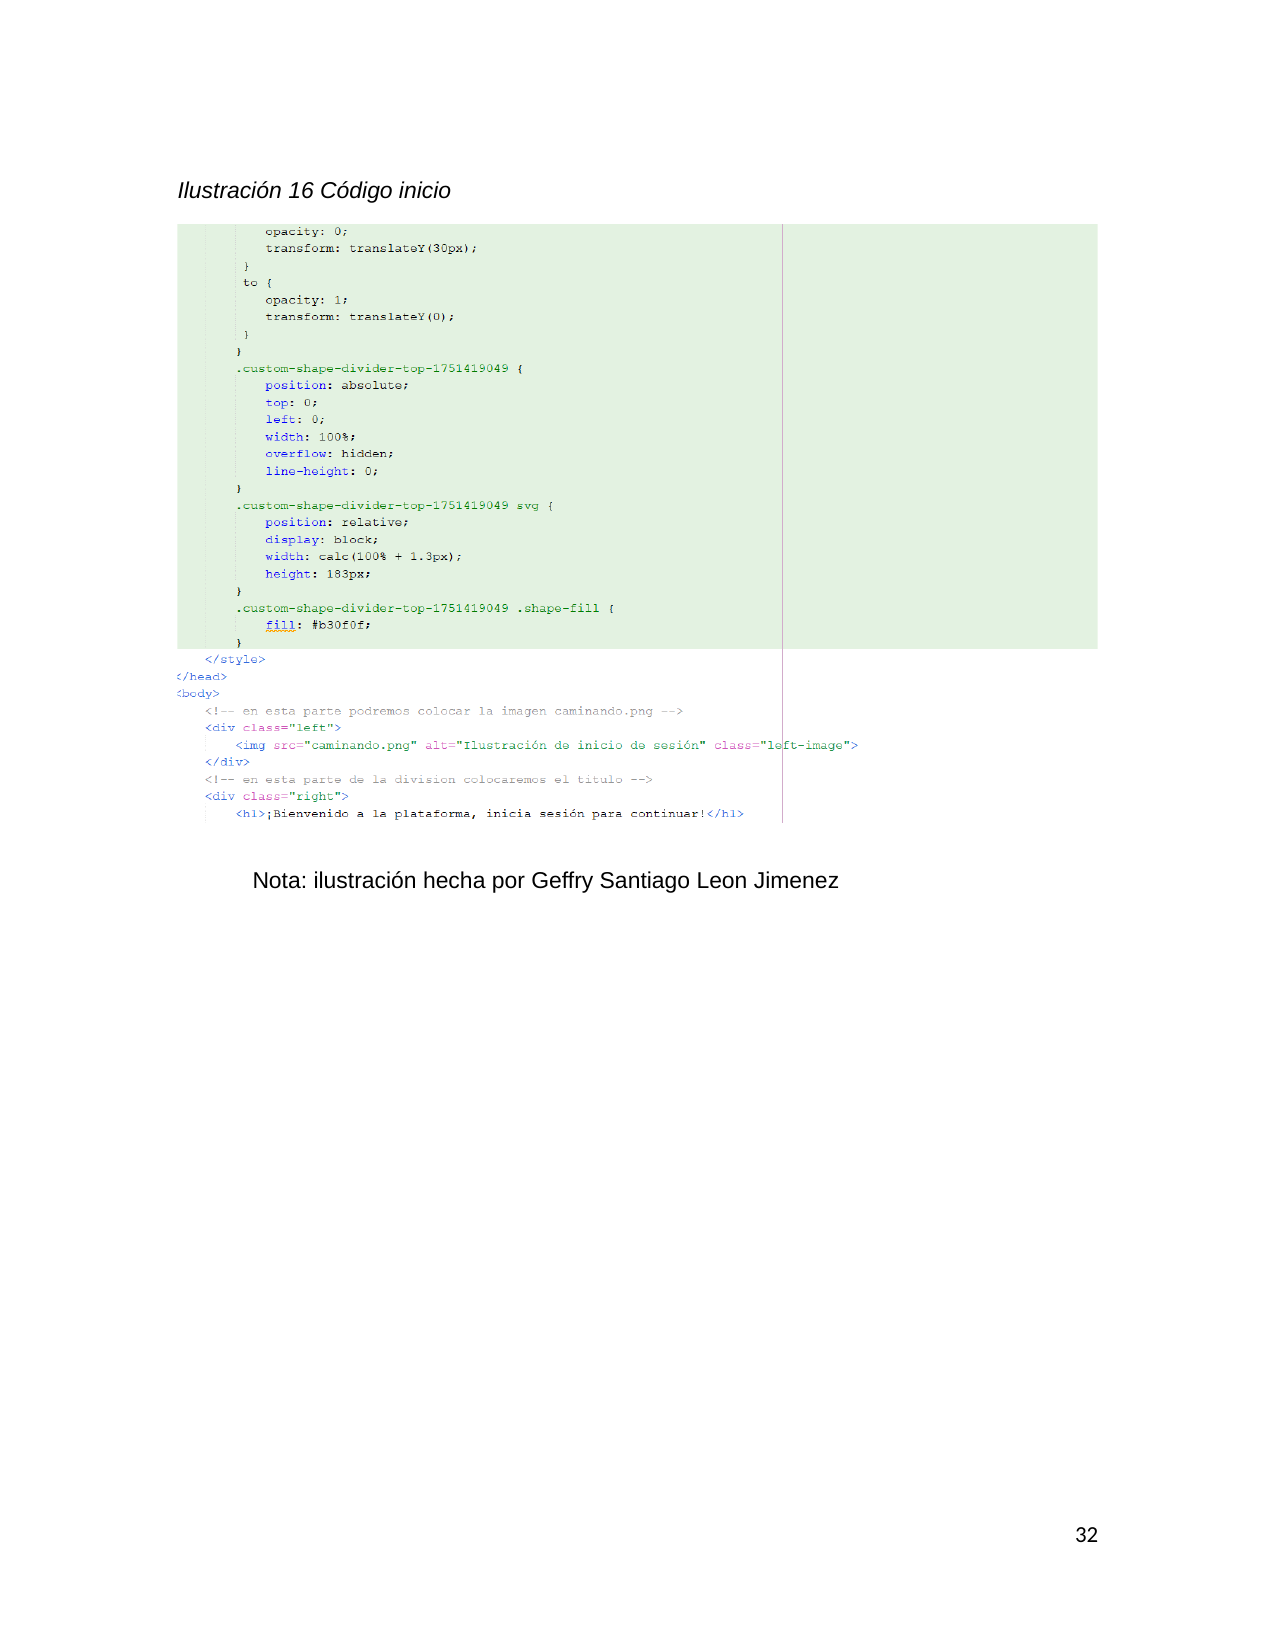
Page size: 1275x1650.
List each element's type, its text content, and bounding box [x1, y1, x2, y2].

text Nota: ilustración hecha por Geffry Santiago Leon Jimenez [177, 867, 1098, 949]
picture [177, 224, 1098, 823]
text Ilustración 16 Código inicio [177, 177, 1098, 203]
